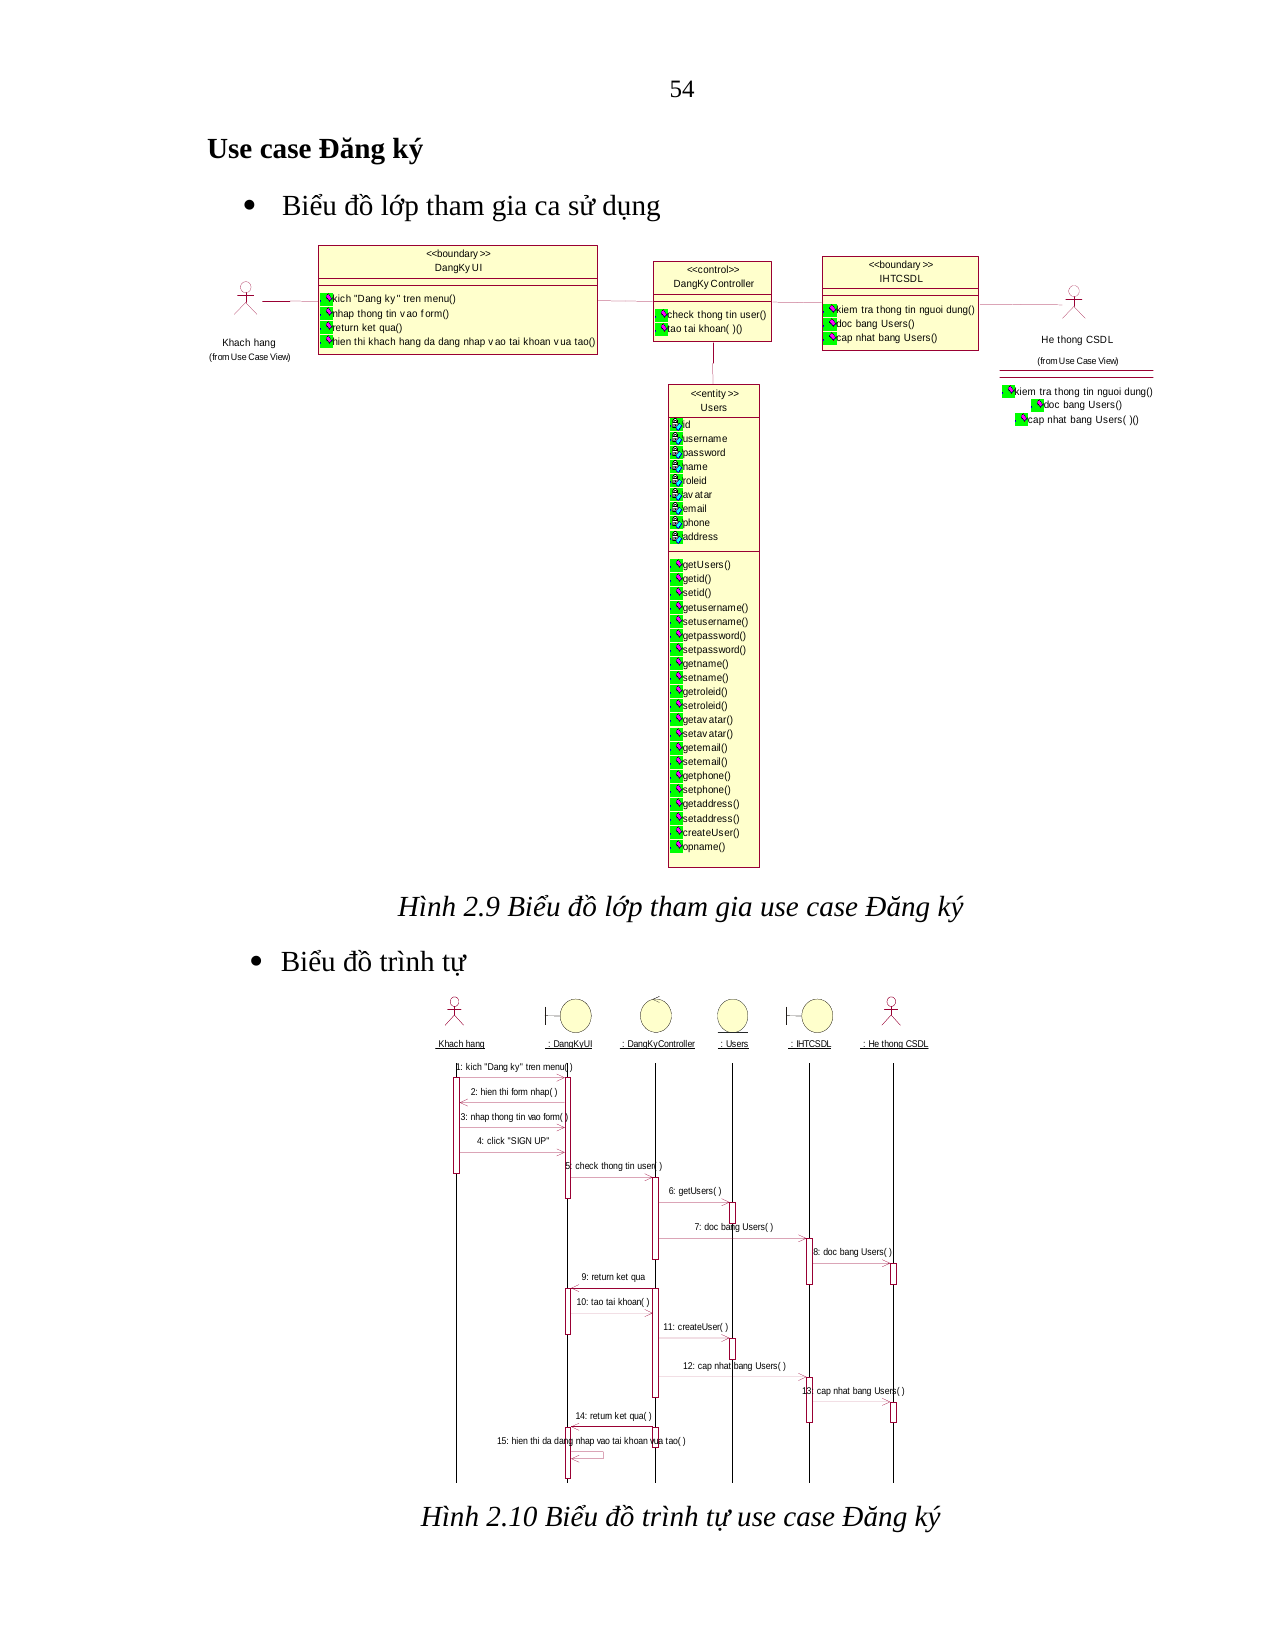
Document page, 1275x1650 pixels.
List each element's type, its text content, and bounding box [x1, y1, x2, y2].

list Biểu đồ trình tự [251, 944, 1157, 977]
subtitle Use case Đăng ký [207, 131, 1157, 165]
list Biểu đồ lớp tham gia ca sử dụng [244, 188, 1157, 222]
